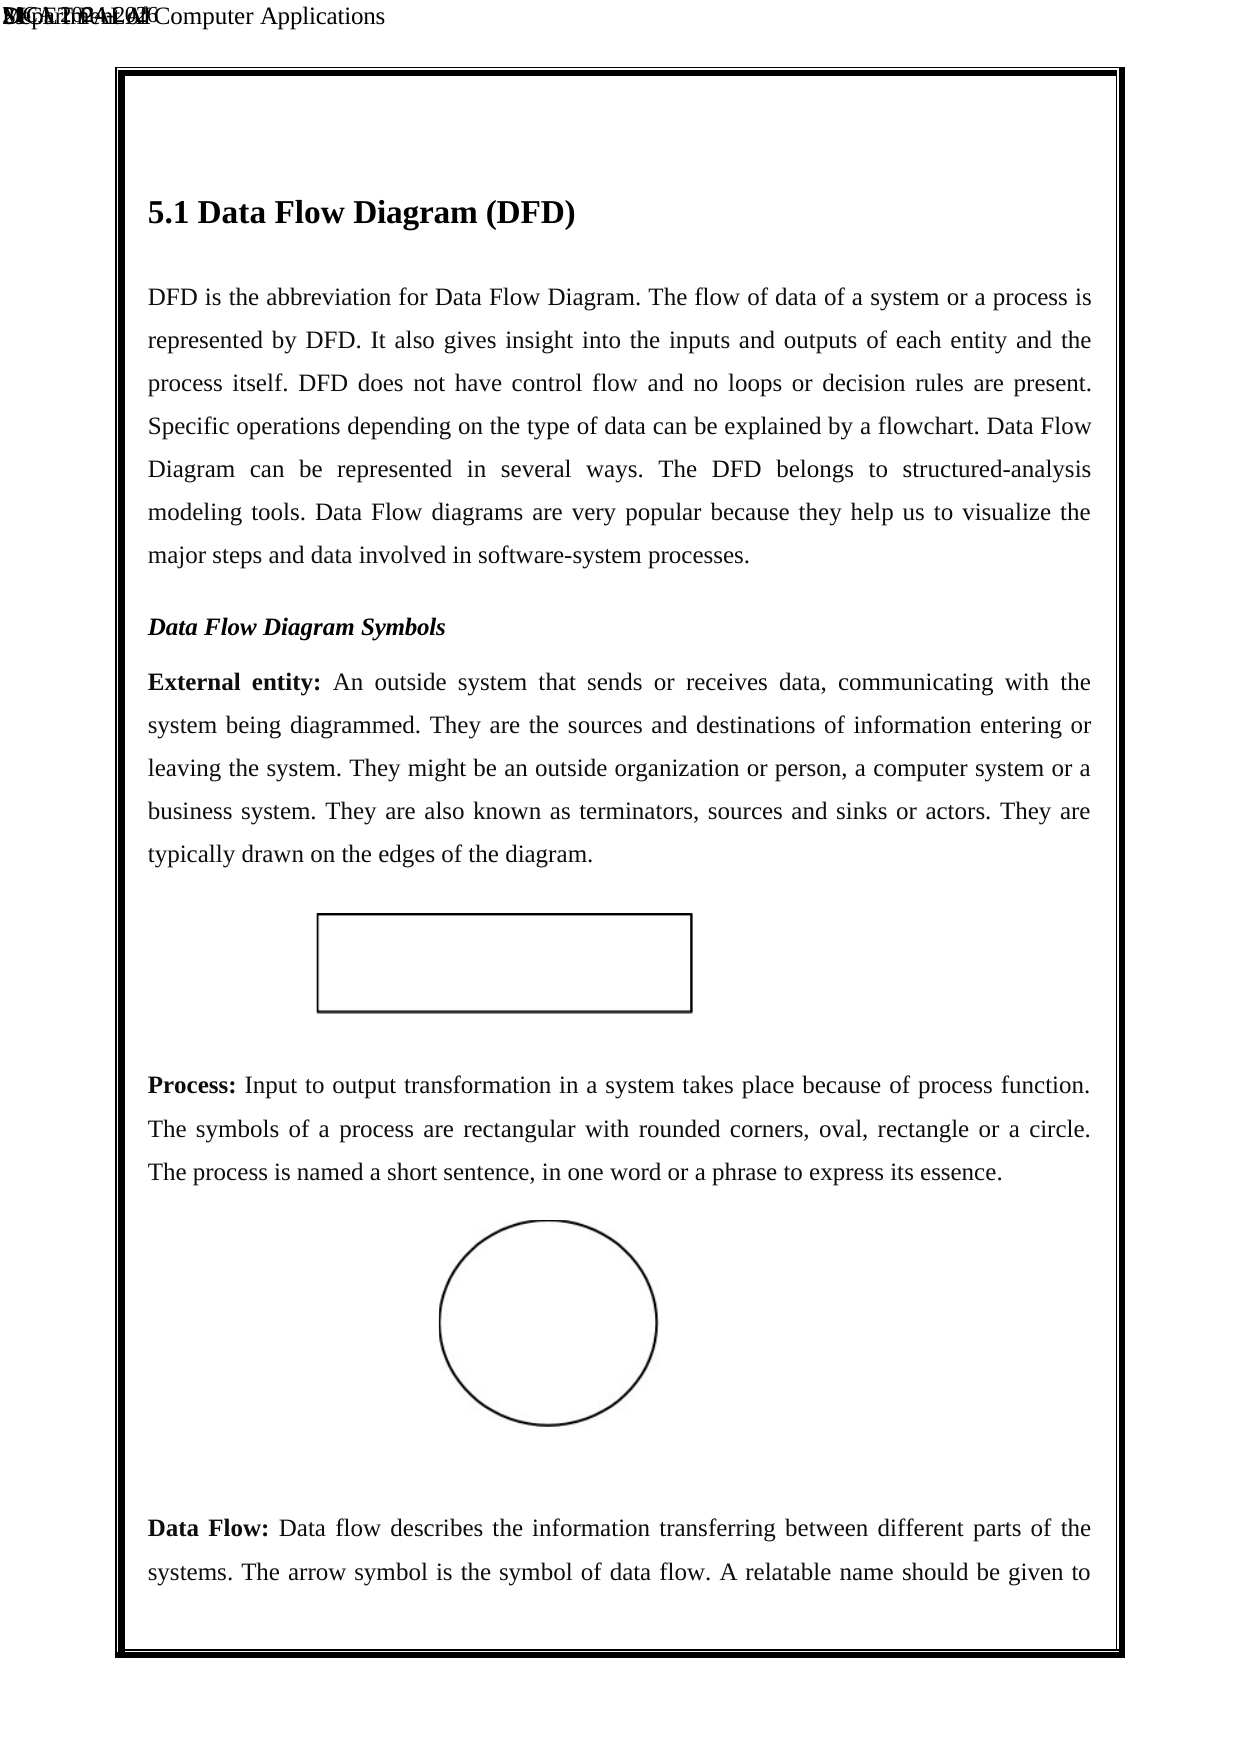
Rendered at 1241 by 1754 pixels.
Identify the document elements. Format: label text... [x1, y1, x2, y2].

text Data Flow Diagram Symbols [148, 612, 1053, 641]
picture [316, 913, 694, 1014]
text External entity: An outside system that sends or receives data, communicating with the system being diagrammed. They are the sources and destinations of information entering or leaving the system. They might be an outside organization or person, a computer system or a business system. They are also known as terminators, sources and sinks or actors. They are typically drawn on the edges of the diagram. [148, 667, 1092, 868]
text Process: Input to output transformation in a system takes place because of process function. The symbols of a process are rectangular with rounded corners, oval, rectangle or a circle. The process is named a short sentence, in one word or a phrase to express its essence. [148, 1071, 1092, 1186]
subtitle Data Flow Diagram (DFD) [148, 192, 1053, 231]
text DFD is the abbreviation for Data Flow Diagram. The flow of data of a system or a process is represented by DFD. It also gives insight into the inputs and outputs of each entity and the process itself. DFD does not have control flow and no loops or decision rules are present. Specific operations depending on the type of data can be explained by a flowchart. Data Flow Diagram can be represented in several ways. The DFD belongs to structured-analysis modeling tools. Data Flow diagrams are very popular because they help us to visualize the major steps and data involved in software-system processes. [148, 282, 1093, 569]
text Data Flow: Data flow describes the information transferring between different parts of the systems. The arrow symbol is the symbol of data flow. A relatable name should be given to [148, 1513, 1092, 1585]
picture [438, 1220, 659, 1427]
